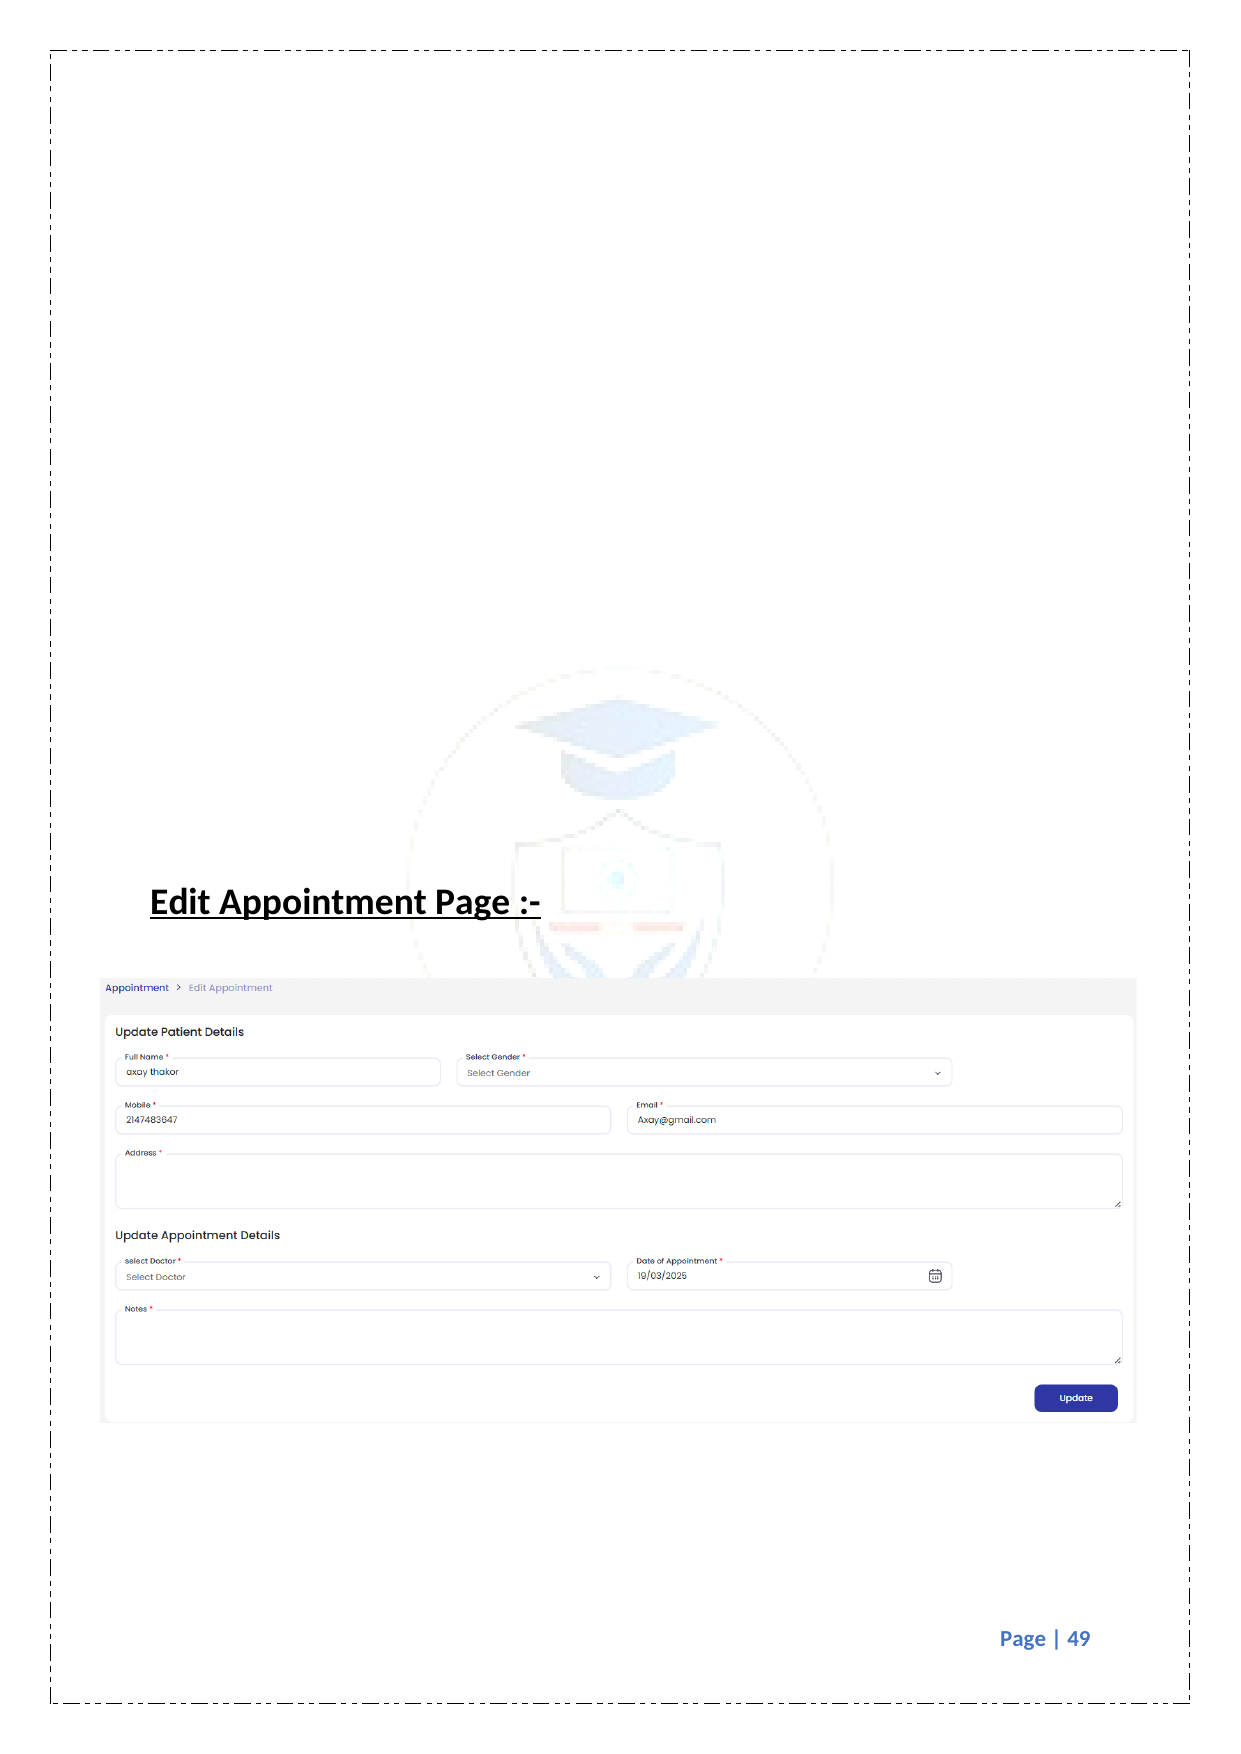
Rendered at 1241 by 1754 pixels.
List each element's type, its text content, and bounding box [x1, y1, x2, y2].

text Edit Appointment Page :- [150, 878, 1090, 923]
picture [99, 978, 1135, 1423]
